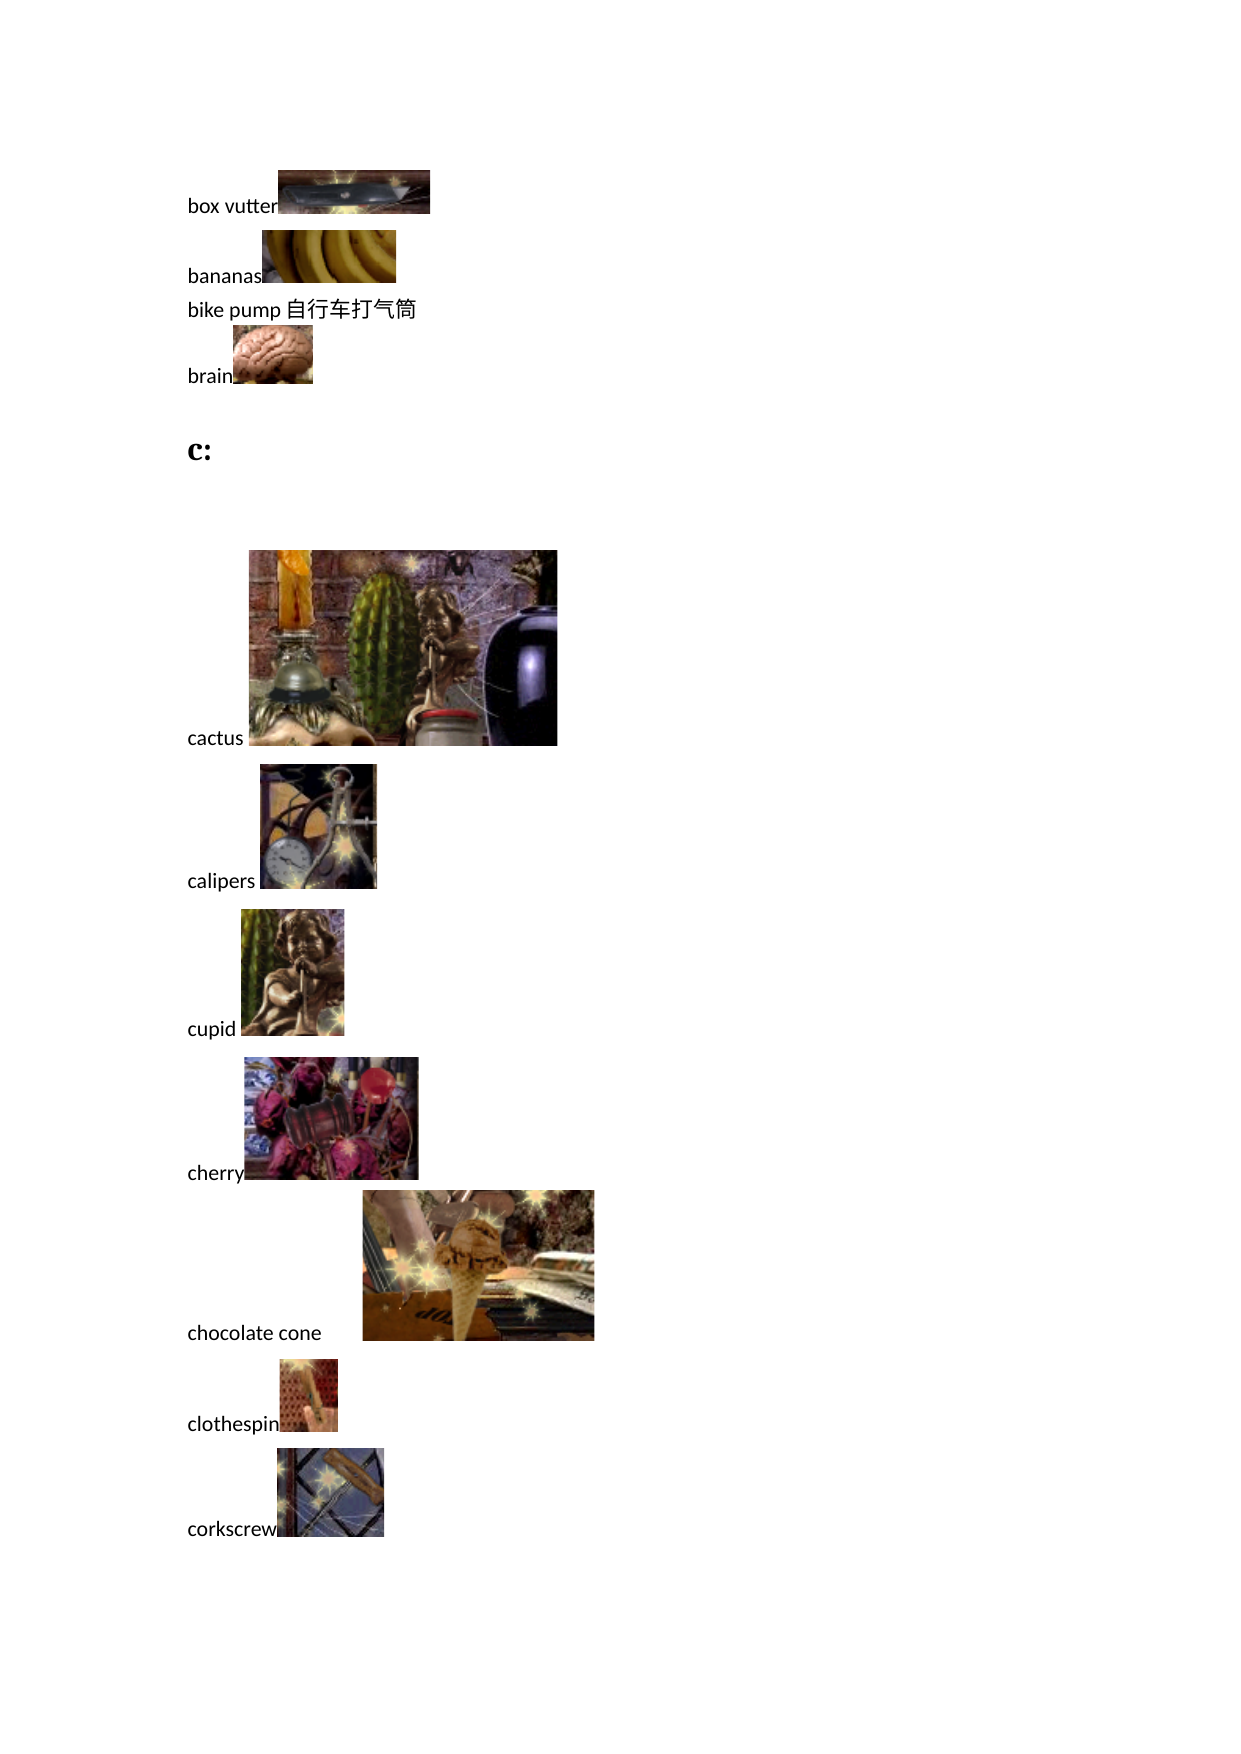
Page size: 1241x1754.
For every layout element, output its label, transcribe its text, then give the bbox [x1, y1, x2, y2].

subtitle c: [187, 417, 1053, 482]
picture [233, 325, 313, 384]
text bike pump自行车打气筒 [187, 292, 1053, 324]
text brain [187, 324, 1053, 389]
picture [244, 1057, 419, 1180]
text corkscrew [187, 1447, 1053, 1544]
text bananas [187, 227, 1053, 292]
picture [262, 230, 397, 283]
text box vutter [187, 162, 1053, 227]
picture [260, 764, 378, 889]
text clothespin [187, 1349, 1053, 1447]
picture [279, 1359, 338, 1432]
text calipers [187, 764, 1053, 894]
picture [277, 1448, 385, 1537]
picture [278, 170, 431, 214]
picture [362, 1190, 595, 1341]
text cherry [187, 1057, 1053, 1187]
picture [241, 909, 345, 1036]
picture [248, 550, 558, 746]
text cupid [187, 894, 1053, 1057]
